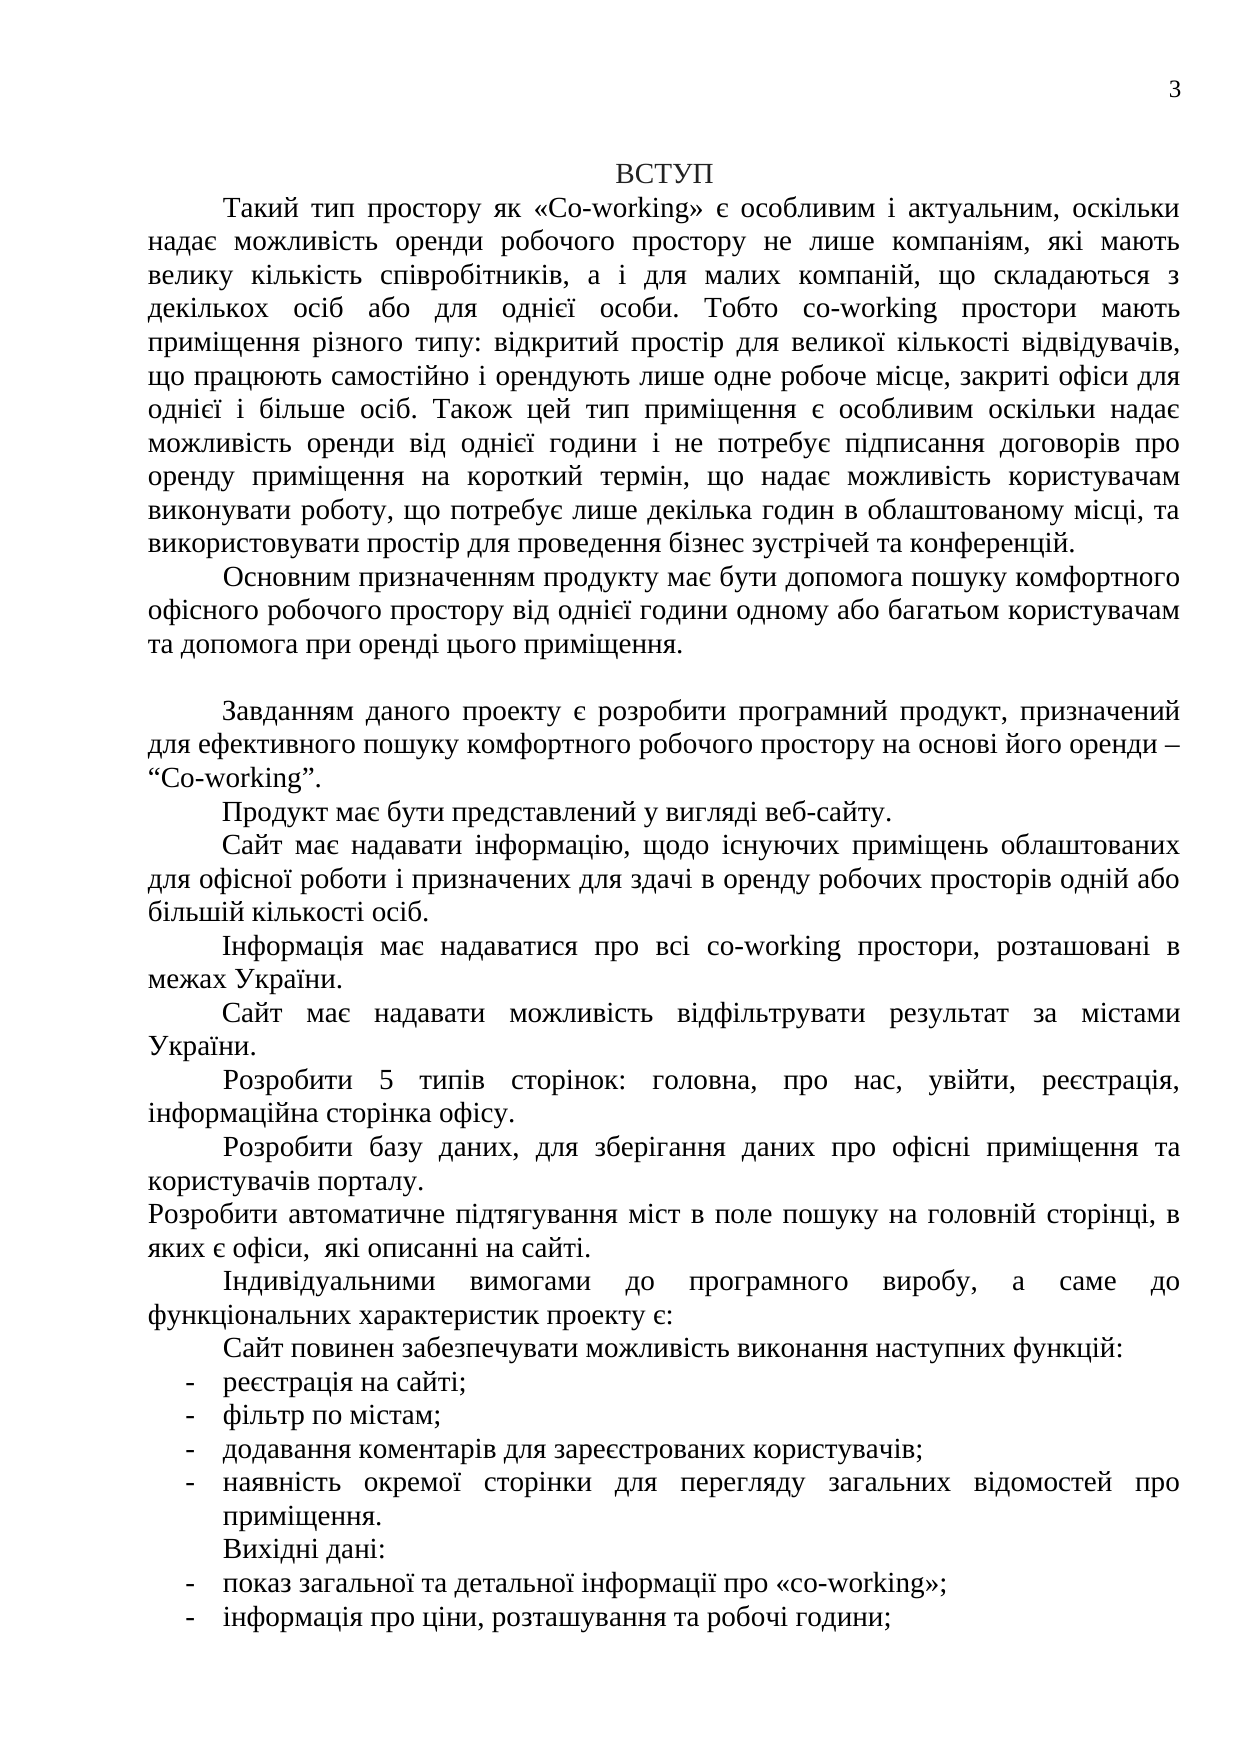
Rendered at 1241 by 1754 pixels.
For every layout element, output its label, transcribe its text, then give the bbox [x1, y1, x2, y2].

text Вихідні дані: [148, 1532, 1181, 1565]
text Сайт має надавати можливість відфільтрувати результат за містами України. [148, 995, 1181, 1062]
list наявність окремої сторінки для перегляду загальних відомостей про приміщення. [185, 1464, 1181, 1532]
text Завданням даного проекту є розробити програмний продукт, призначений для ефективного пошуку комфортного робочого простору на основі його оренди – “Co-working”. [148, 693, 1181, 794]
text Основним призначенням продукту має бути допомога пошуку комфортного офісного робочого простору від однієї години одному або багатьом користувачам та допомога при оренді цього приміщення. [148, 559, 1181, 659]
list показ загальної та детальної інформації про «co-working»; [185, 1565, 1181, 1599]
text Такий тип простору як «Сo-working» є особливим і актуальним, оскільки надає можливість оренди робочого простору не лише компаніям, які мають велику кількість співробітників, а і для малих компаній, що складаються з декількох осіб або для однієї особи. Тобто co-working простори мають приміщення різного типу: відкритий простір для великої кількості відвідувачів, що працюють самостійно і орендують лише одне робоче місце, закриті офіси для однієї і більше осіб. Також цей тип приміщення є особливим оскільки надає можливість оренди від однієї години і не потребує підписання договорів про оренду приміщення на короткий термін, що надає можливість користувачам виконувати роботу, що потребує лише декілька годин в облаштованому місці, та використовувати простір для проведення бізнес зустрічей та конференцій. [148, 190, 1181, 559]
list фільтр по містам; [185, 1397, 1181, 1431]
text Інформація має надаватися про всі co-working простори, розташовані в межах України. [148, 928, 1181, 995]
list Розробити автоматичне підтягування міст в поле пошуку на головній сторінці, в яких є офіси, які описанні на сайті. [148, 1196, 1181, 1263]
list Індивідуальними вимогами до програмного виробу, а саме до функціональних характеристик проекту є: [148, 1263, 1181, 1330]
text Продукт має бути представлений у вигляді веб-сайту. [148, 794, 1181, 827]
list реєстрація на сайті; [185, 1364, 1181, 1397]
text Сайт має надавати інформацію, щодо існуючих приміщень облаштованих для офісної роботи і призначених для здачі в оренду робочих просторів одній або більшій кількості осіб. [148, 827, 1181, 928]
list Розробити 5 типів сторінок: головна, про нас, увійти, реєстрація, інформаційна сторінка офісу. [148, 1062, 1181, 1129]
list інформація про ціни, розташування та робочі години; [185, 1599, 1181, 1632]
list Розробити базу даних, для зберігання даних про офісні приміщення та користувачів порталу. [148, 1129, 1181, 1196]
list додавання коментарів для зареєстрованих користувачів; [185, 1431, 1181, 1464]
text Сайт повинен забезпечувати можливість виконання наступних функцій: [148, 1330, 1181, 1364]
subtitle ВСТУП [148, 156, 1181, 190]
